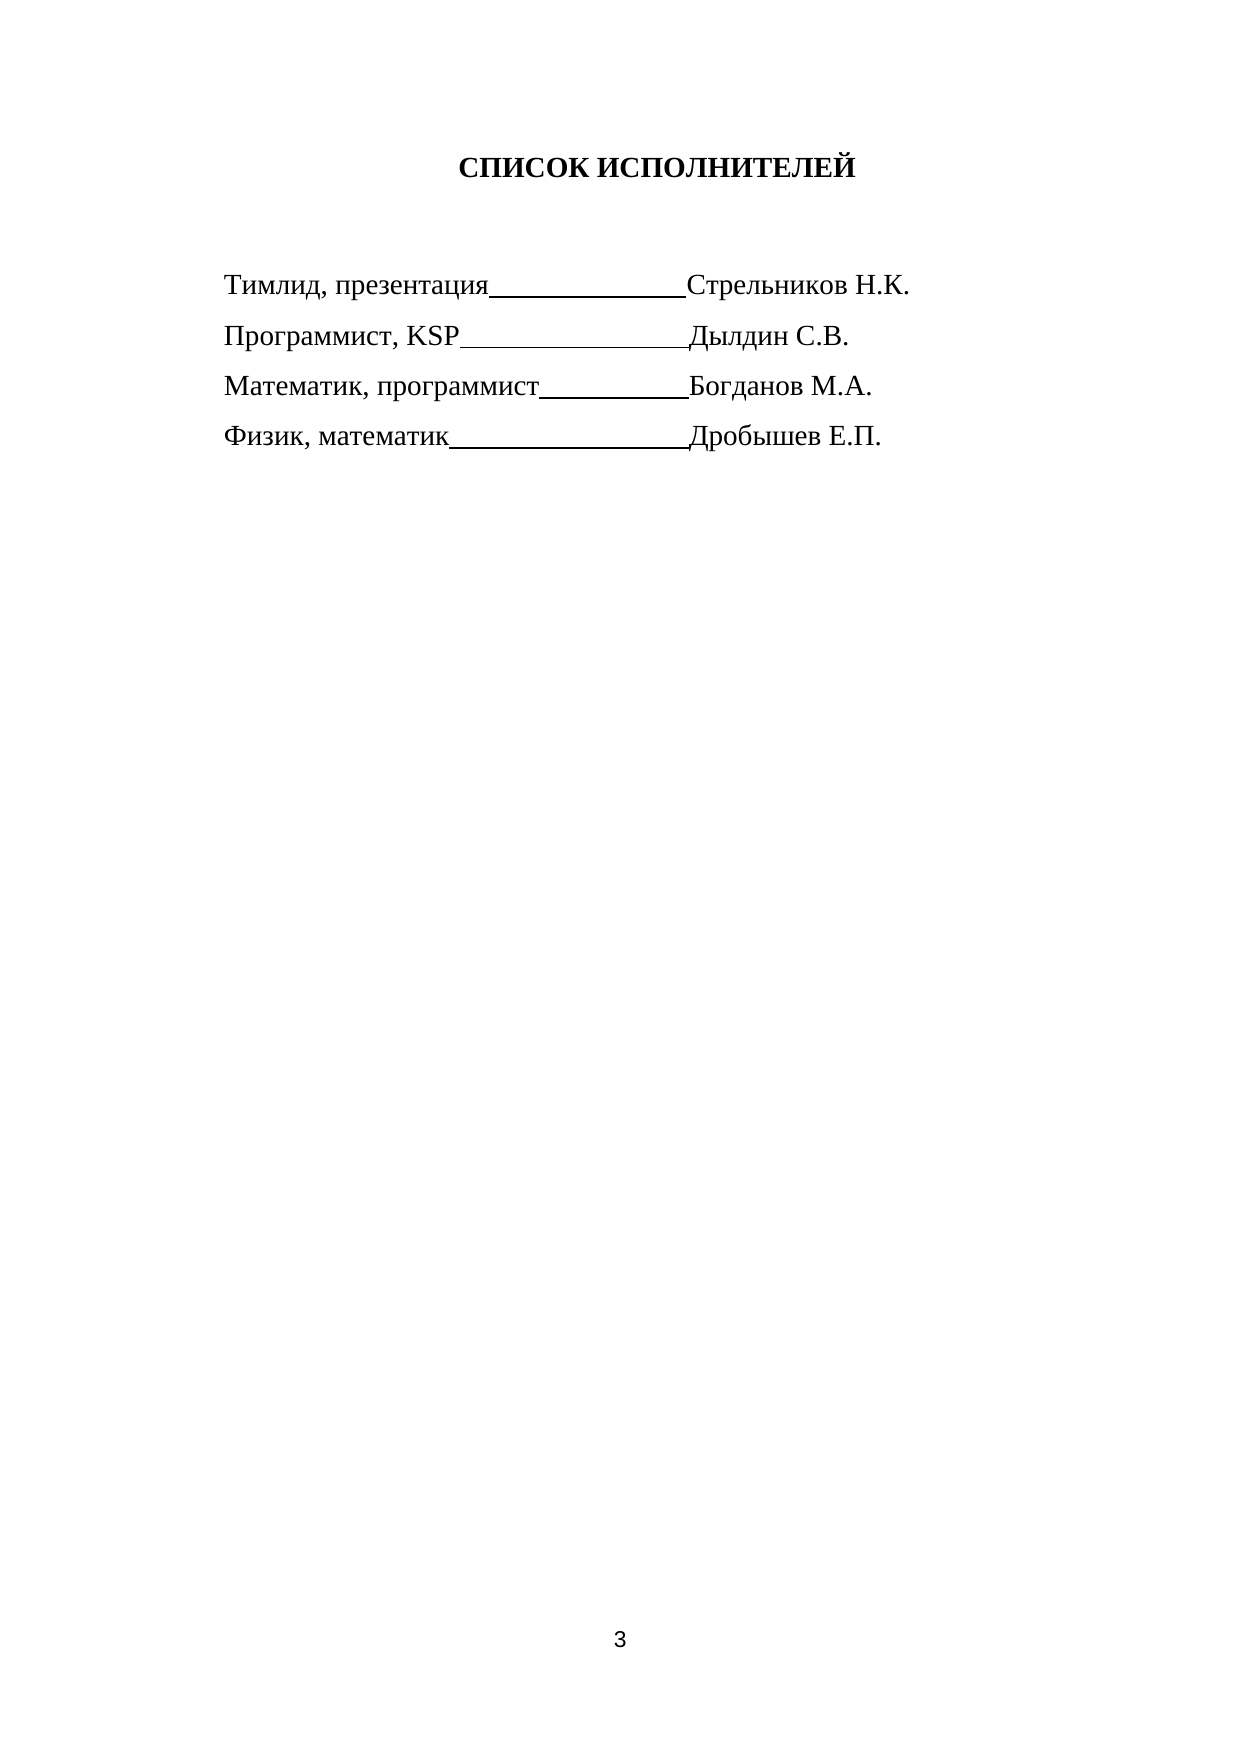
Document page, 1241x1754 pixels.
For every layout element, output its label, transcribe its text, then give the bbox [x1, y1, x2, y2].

text Физик, математик Дробышев Е.П. [150, 418, 1153, 452]
text Программист, KSP Дылдин С.В. [150, 318, 1153, 351]
text Математик, программист Богданов М.А. [150, 368, 1153, 401]
text Тимлид, презентация Стрельников Н.К. [150, 267, 1153, 301]
subtitle СПИСОК ИСПОЛНИТЕЛЕЙ [150, 150, 1090, 183]
